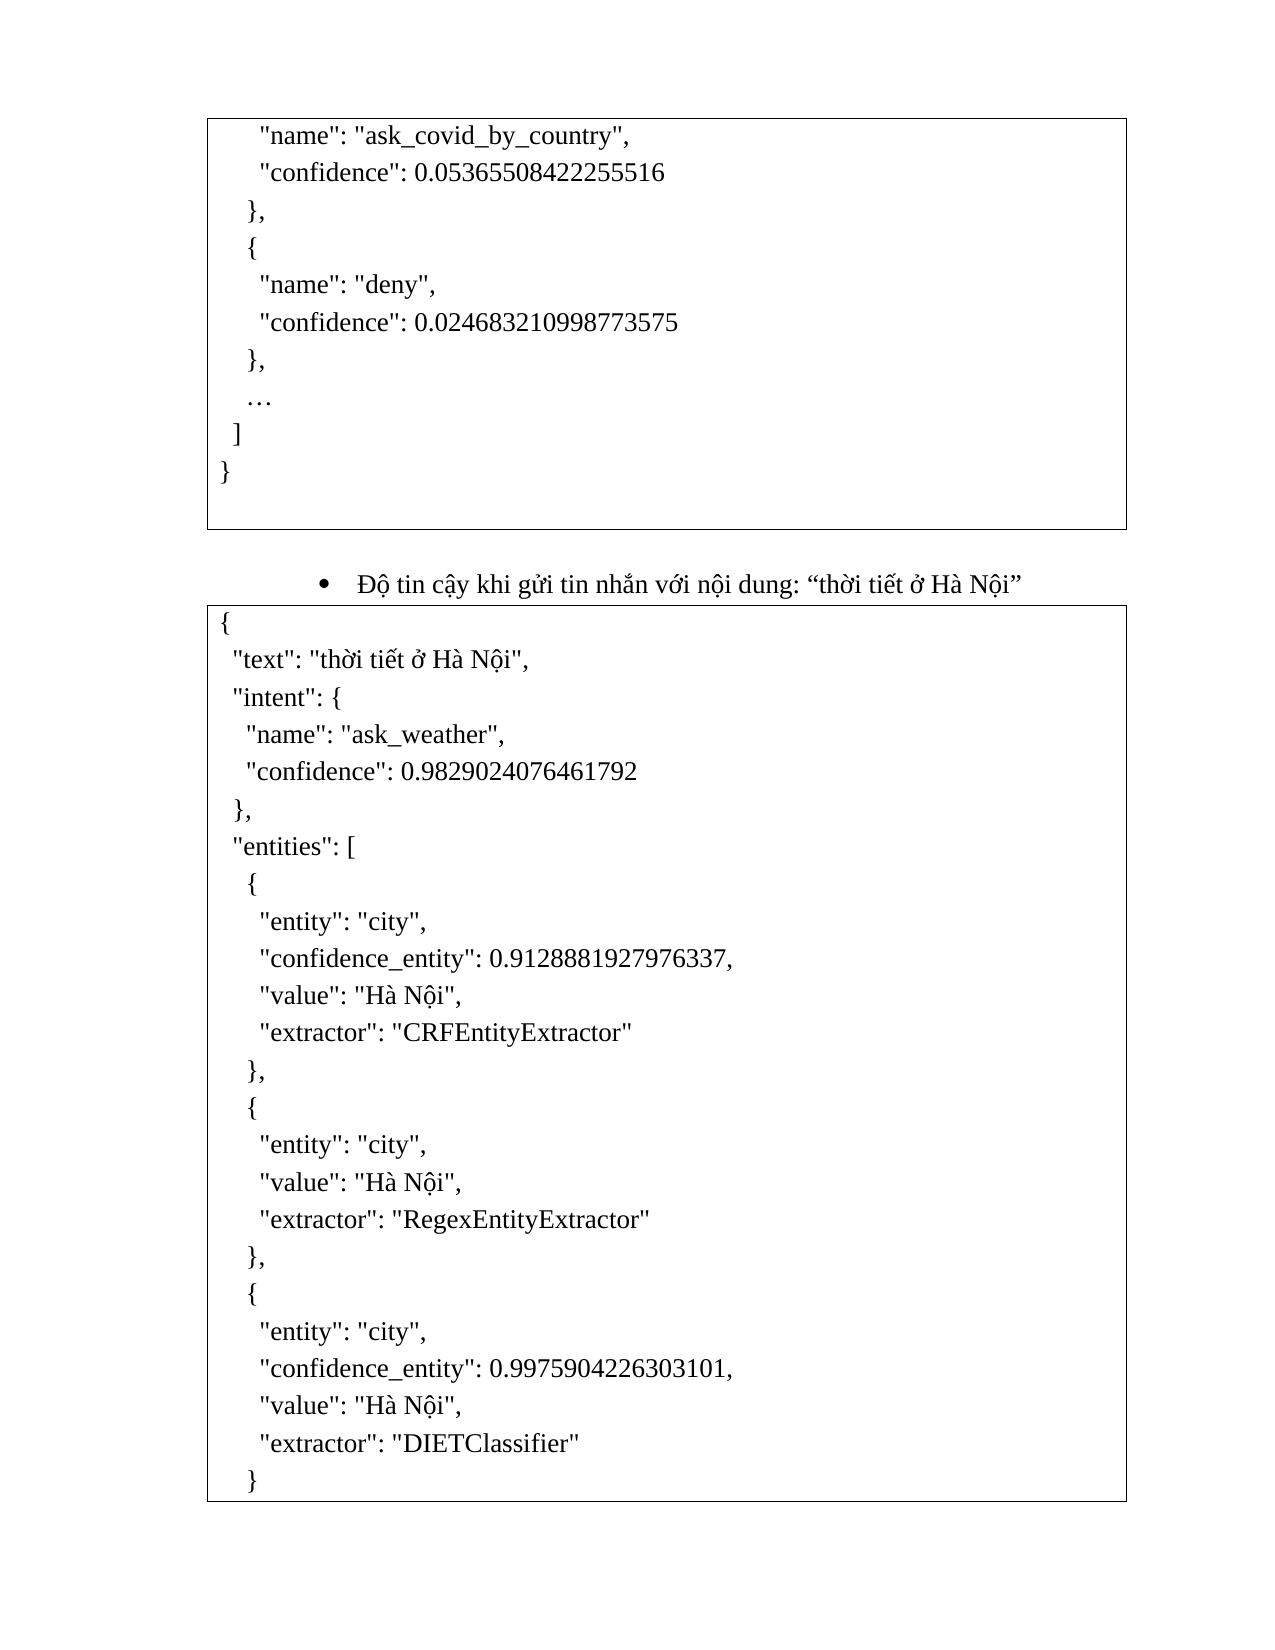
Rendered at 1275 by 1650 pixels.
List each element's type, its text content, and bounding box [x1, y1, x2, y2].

list Độ tin cậy khi gửi tin nhắn với nội dung: “thời tiết ở Hà Nội” [319, 568, 1127, 599]
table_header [208, 606, 1126, 1501]
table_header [208, 119, 1126, 529]
